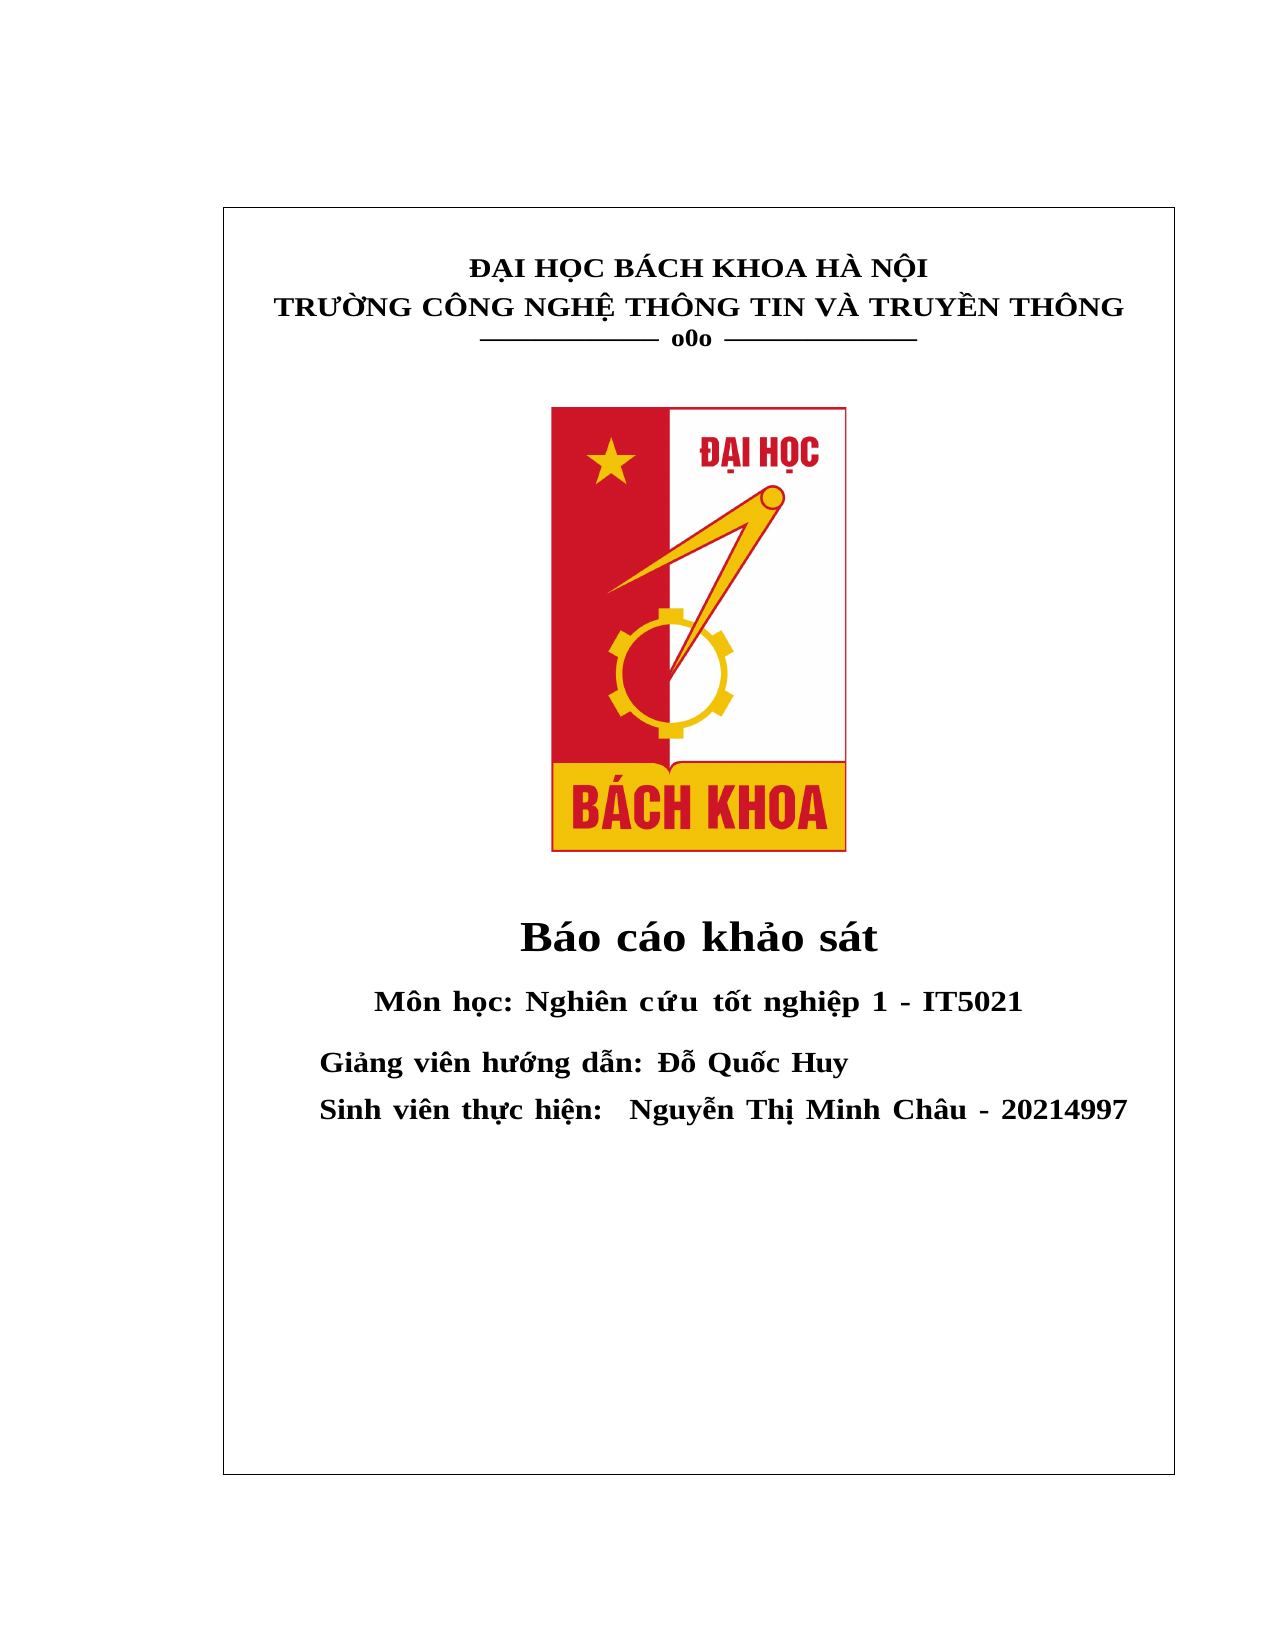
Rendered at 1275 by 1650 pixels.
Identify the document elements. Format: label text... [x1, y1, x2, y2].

text Báo cáo khảo sát [213, 912, 1184, 961]
text Môn học: Nghiên cứu tốt nghiệp 1 - IT5021 [213, 984, 1184, 1018]
subtitle ——————– o0o ——————— [213, 323, 1184, 351]
picture [551, 407, 847, 852]
subtitle ĐẠI HỌC BÁCH KHOA HÀ NỘI [213, 252, 1184, 283]
subtitle Giảng viên hướng dẫn: Đỗ Quốc Huy [319, 1045, 1217, 1079]
subtitle TRƯỜNG CÔNG NGHỆ THÔNG TIN VÀ TRUYỀN THÔNG [213, 291, 1184, 322]
subtitle Sinh viên thực hiện: Nguyễn Thị Minh Châu - 20214997 [319, 1092, 1217, 1125]
